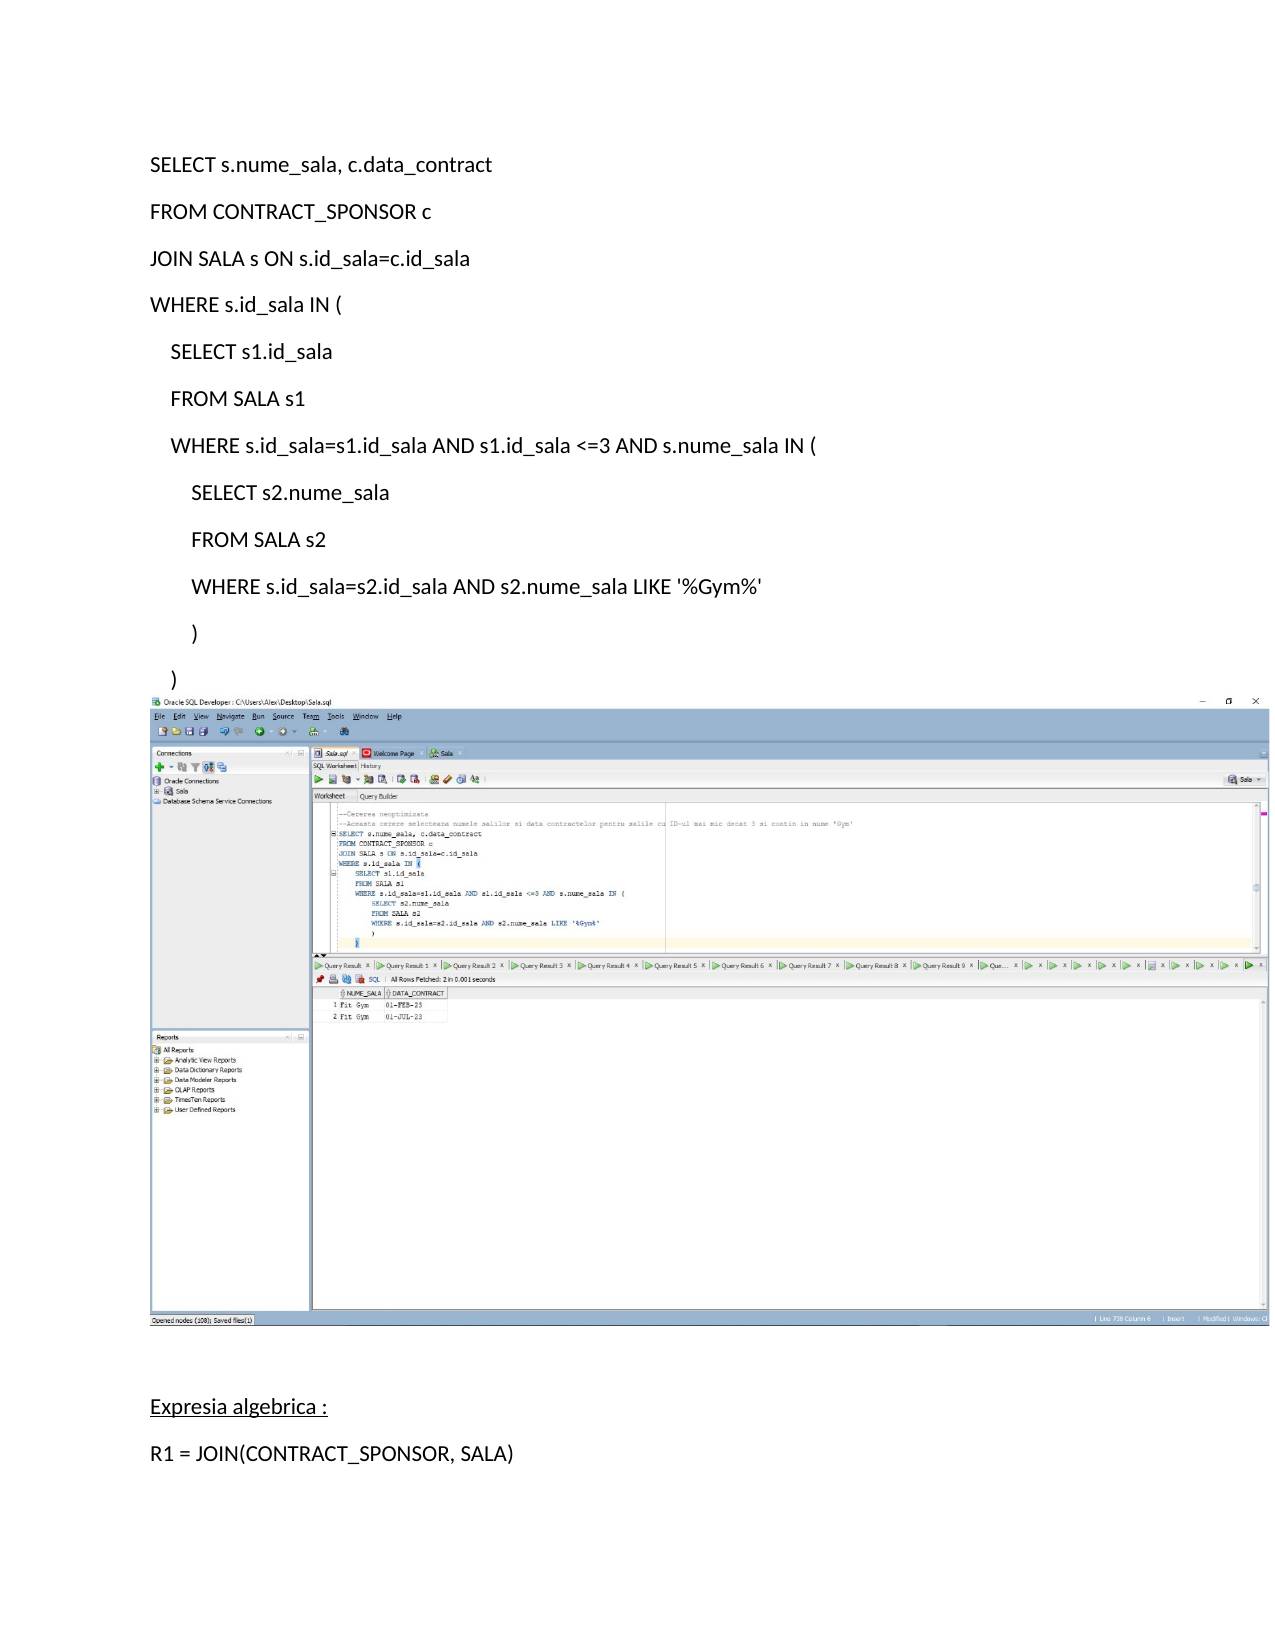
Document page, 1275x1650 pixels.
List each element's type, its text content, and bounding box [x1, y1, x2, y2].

text SELECT s2.nume_sala [150, 478, 1125, 506]
text WHERE s.id_sala=s2.id_sala AND s2.nume_sala LIKE '%Gym%' [150, 572, 1125, 600]
text ) [150, 666, 1125, 695]
text Expresia algebrica : [150, 1392, 1125, 1420]
text ) [150, 619, 1125, 647]
text FROM SALA s1 [150, 384, 1125, 412]
text WHERE s.id_sala=s1.id_sala AND s1.id_sala <=3 AND s.nume_sala IN ( [150, 431, 1125, 459]
text SELECT s.nume_sala, c.data_contract [150, 150, 1125, 178]
picture [150, 695, 1270, 1326]
text WHERE s.id_sala IN ( [150, 291, 1125, 319]
text SELECT s1.id_sala [150, 337, 1125, 366]
text FROM SALA s2 [150, 525, 1125, 553]
text R1 = JOIN(CONTRACT_SPONSOR, SALA) [150, 1439, 1125, 1467]
text JOIN SALA s ON s.id_sala=c.id_sala [150, 244, 1125, 272]
text FROM CONTRACT_SPONSOR c [150, 197, 1125, 225]
